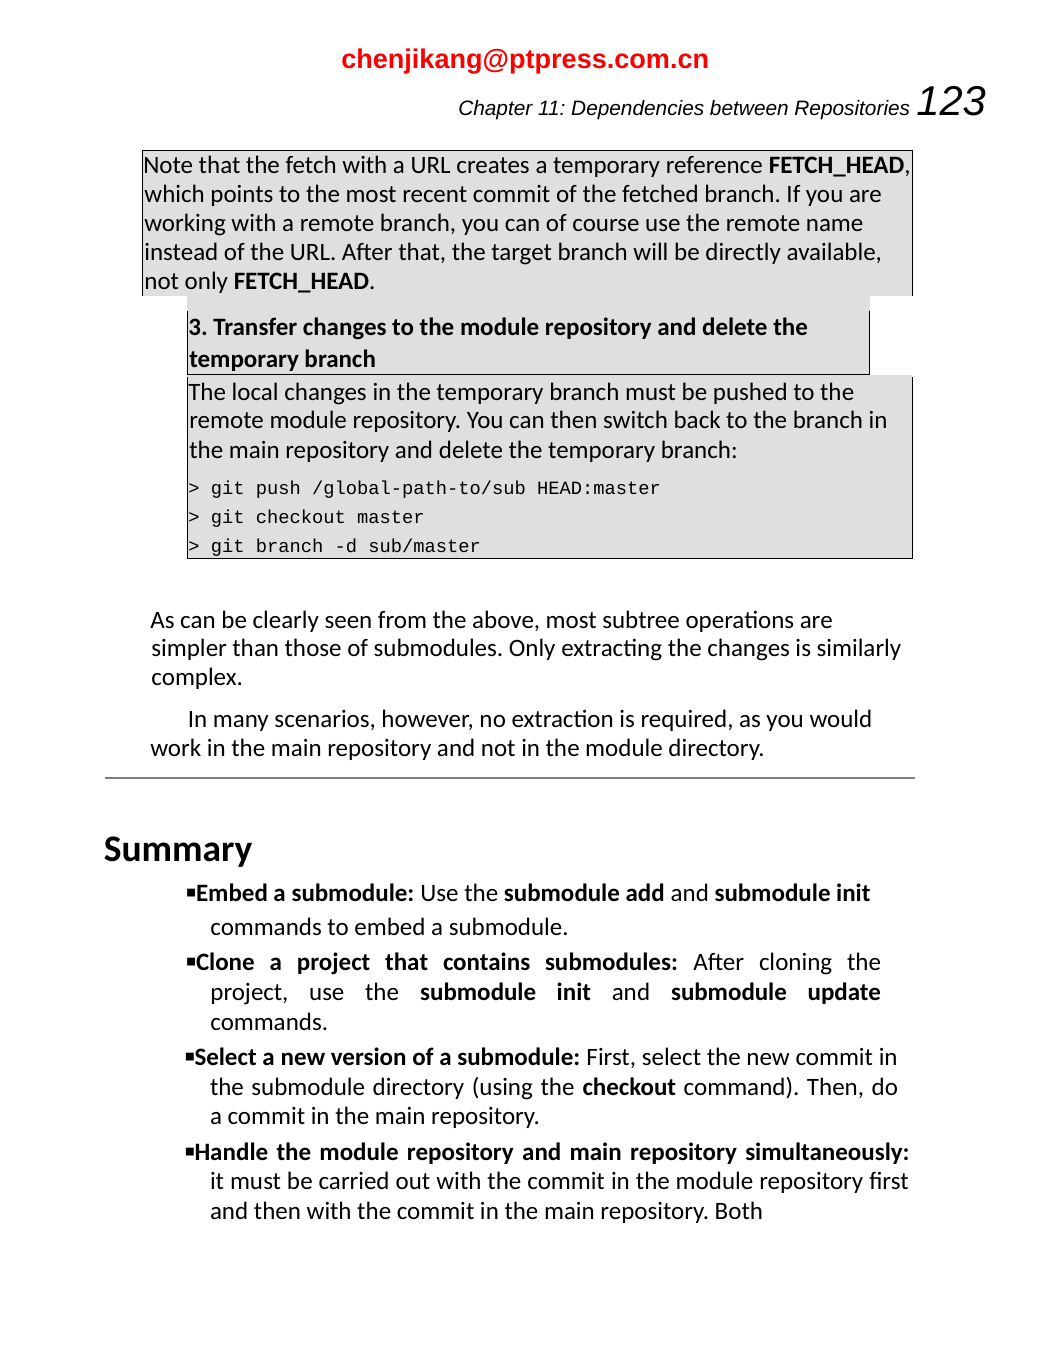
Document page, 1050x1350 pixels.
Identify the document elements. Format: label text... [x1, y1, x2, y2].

text ▪Handle the module repository and main repository simultaneously: it must be carried out with the commit in the module repository first and then with the commit in the main repository. Both [185, 1134, 910, 1226]
text Note that the fetch with a URL creates a temporary reference FETCH_HEAD, which points to the most recent commit of the fetched branch. If you are working with a remote branch, you can of course use the remote name instead of the URL. After that, the target branch will be directly available, not only FETCH_HEAD. [143, 151, 912, 296]
text ▪Select a new version of a submodule: First, select the new commit in the submodule directory (using the checkout command). Then, do a commit in the main repository. [185, 1039, 898, 1131]
text ▪Embed a submodule: Use the submodule add and submodule init commands to embed a submodule. [186, 875, 912, 942]
text ▪Clone a project that contains submodules: After cloning the project, use the submodule init and submodule update commands. [186, 945, 881, 1036]
text > git push /global-path-to/sub HEAD:master [188, 479, 912, 500]
text The local changes in the temporary branch must be pushed to the remote module repository. You can then switch back to the branch in the main repository and delete the temporary branch: [188, 377, 912, 464]
subtitle 3. Transfer changes to the module repository and delete the temporary branch [188, 311, 869, 374]
text > git branch -d sub/master [188, 537, 912, 558]
text > git checkout master [188, 508, 912, 529]
text As can be clearly seen from the above, most subtree operations are simpler than those of submodules. Only extracting the changes is similarly complex. [150, 605, 910, 692]
text In many scenarios, however, no extraction is required, as you would work in the main repository and not in the module directory. [150, 704, 910, 762]
subtitle Summary [104, 825, 869, 871]
